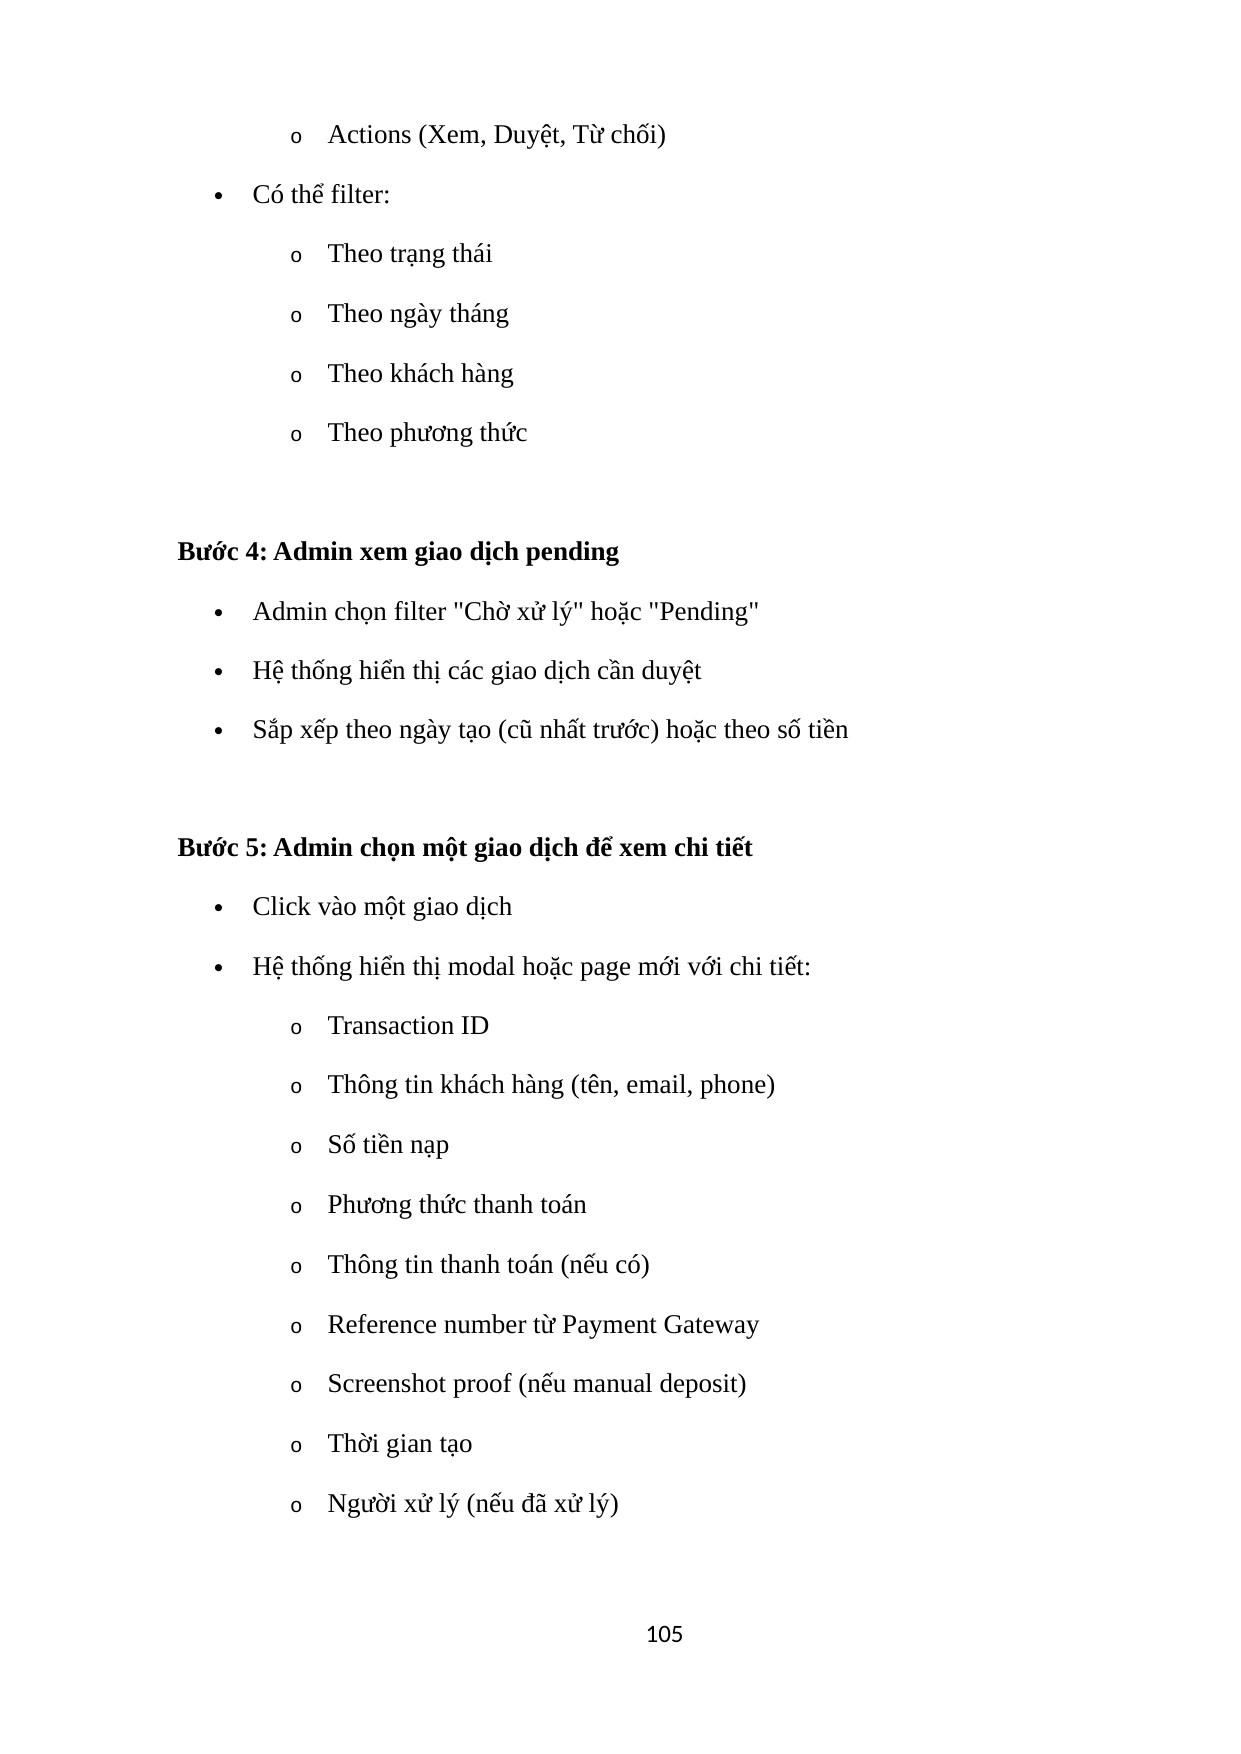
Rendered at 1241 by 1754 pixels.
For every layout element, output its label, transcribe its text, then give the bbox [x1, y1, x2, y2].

list Admin chọn filter "Chờ xử lý" hoặc "Pending" [215, 594, 1152, 626]
list Sắp xếp theo ngày tạo (cũ nhất trước) hoặc theo số tiền [215, 713, 1152, 744]
list Phương thức thanh toán [290, 1188, 1152, 1220]
list Thông tin khách hàng (tên, email, phone) [290, 1068, 1152, 1100]
list Theo ngày tháng [290, 297, 1152, 328]
list Theo khách hàng [290, 357, 1152, 388]
list Transaction ID [290, 1009, 1152, 1040]
list Actions (Xem, Duyệt, Từ chối) [290, 118, 1152, 150]
list Người xử lý (nếu đã xử lý) [290, 1487, 1152, 1519]
list Thông tin thanh toán (nếu có) [290, 1248, 1152, 1279]
text Bước 5: Admin chọn một giao dịch để xem chi tiết [177, 831, 1152, 862]
list Theo trạng thái [290, 237, 1152, 269]
list Click vào một giao dịch [215, 890, 1152, 922]
list Có thể filter: [215, 178, 1152, 209]
list Thời gian tạo [290, 1427, 1152, 1459]
list Screenshot proof (nếu manual deposit) [290, 1367, 1152, 1399]
list Theo phương thức [290, 416, 1152, 448]
text Bước 4: Admin xem giao dịch pending [177, 535, 1152, 567]
list Số tiền nạp [290, 1128, 1152, 1160]
list Reference number từ Payment Gateway [290, 1308, 1152, 1339]
list Hệ thống hiển thị các giao dịch cần duyệt [215, 654, 1152, 685]
list Hệ thống hiển thị modal hoặc page mới với chi tiết: [215, 949, 1152, 981]
